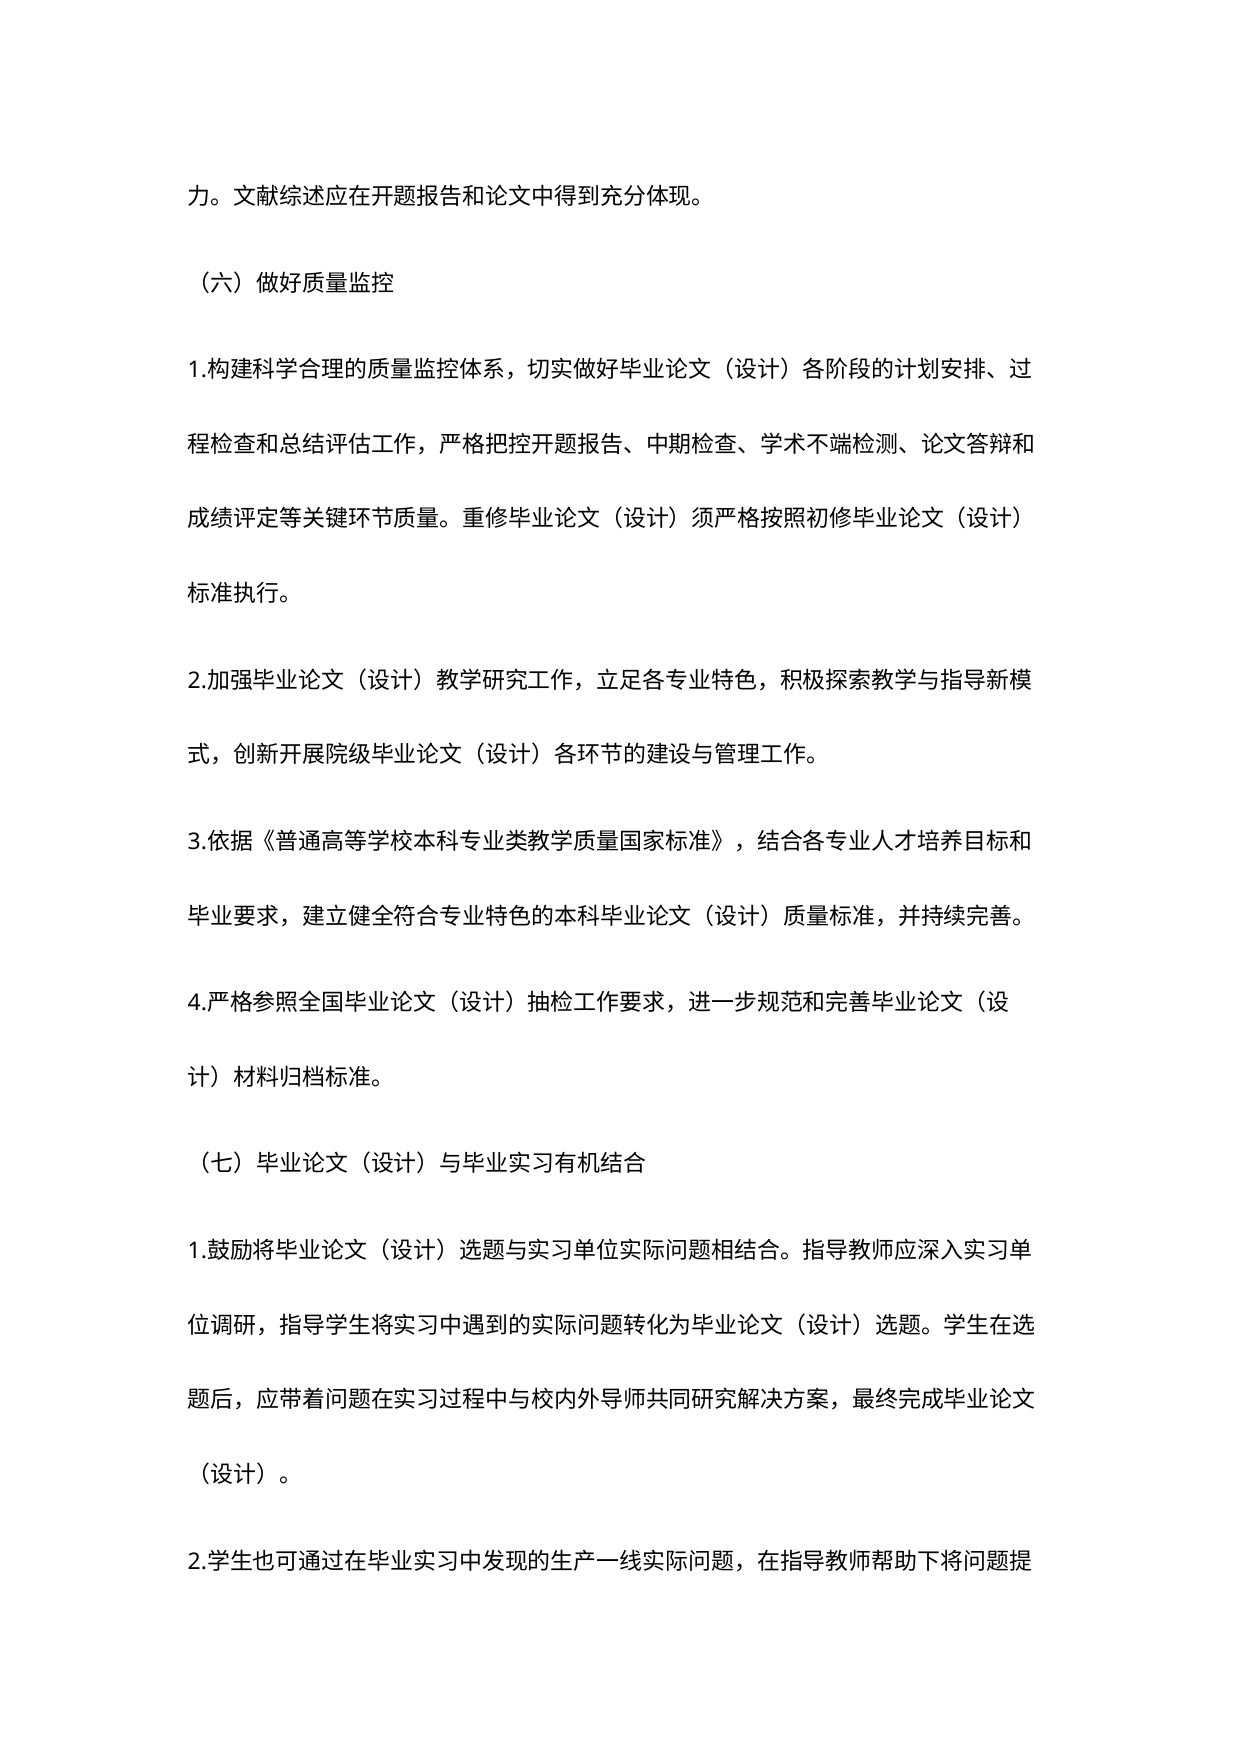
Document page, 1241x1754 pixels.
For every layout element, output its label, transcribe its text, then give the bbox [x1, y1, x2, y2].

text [187, 162, 1053, 227]
text 1.构建科学合理的质量监控体系，切实做好毕业论文（设计）各阶段的计划安排、过程检查和总结评估工作，严格把控开题报告、中期检查、学术不端检测、论文答辩和成绩评定等关键环节质量。重修毕业论文（设计）须严格按照初修毕业论文（设计）标准执行。 [187, 335, 1053, 624]
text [187, 1527, 1053, 1592]
text 1.鼓励将毕业论文（设计）选题与实习单位实际问题相结合。指导教师应深入实习单位调研，指导学生将实习中遇到的实际问题转化为毕业论文（设计）选题。学生在选题后，应带着问题在实习过程中与校内外导师共同研究解决方案，最终完成毕业论文（设计）。 [187, 1216, 1053, 1505]
text （六）做好质量监控 [187, 248, 1053, 313]
text （七）毕业论文（设计）与毕业实习有机结合 [187, 1129, 1053, 1194]
text 4.严格参照全国毕业论文（设计）抽检工作要求，进一步规范和完善毕业论文（设计）材料归档标准。 [187, 968, 1053, 1108]
text 3.依据《普通高等学校本科专业类教学质量国家标准》，结合各专业人才培养目标和毕业要求，建立健全符合专业特色的本科毕业论文（设计）质量标准，并持续完善。 [187, 807, 1053, 947]
text 2.加强毕业论文（设计）教学研究工作，立足各专业特色，积极探索教学与指导新模式，创新开展院级毕业论文（设计）各环节的建设与管理工作。 [187, 646, 1053, 785]
